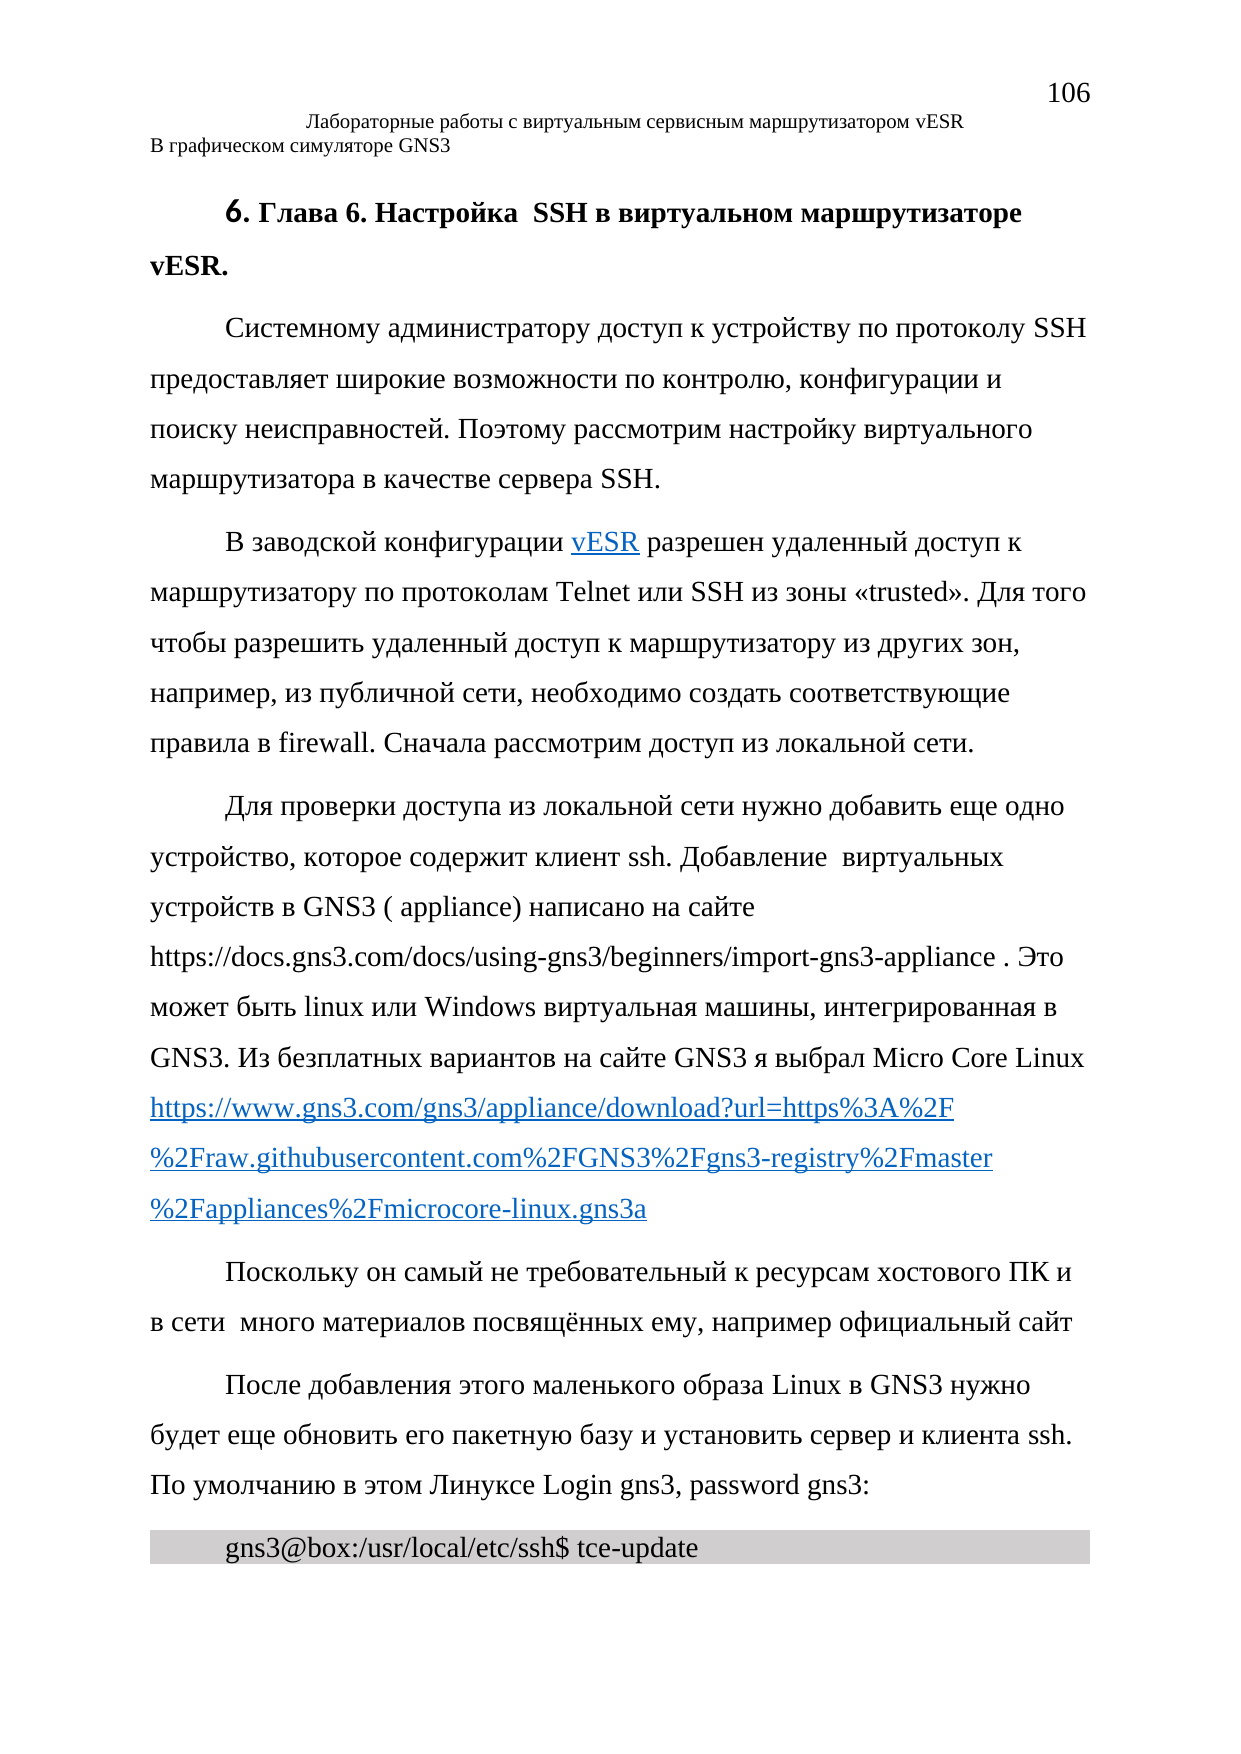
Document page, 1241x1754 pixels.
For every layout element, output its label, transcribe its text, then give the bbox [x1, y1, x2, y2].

text После добавления этого маленького образа Linux в GNS3 нужно будет еще обновить его пакетную базу и установить сервер и клиента ssh. По умолчанию в этом Линуксе Login gns3, password gns3: [150, 1367, 1090, 1501]
text Для проверки доступа из локальной сети нужно добавить еще одно устройство, которое содержит клиент ssh. Добавление виртуальных устройств в GNS3 ( appliance) написано на сайте https://docs.gns3.com/docs/using-gns3/beginners/import-gns3-appliance . Это может быть linux или Windows виртуальная машины, интегрированная в GNS3. Из безплатных вариантов на сайте GNS3 я выбрал Micro Core Linux https://www.gns3.com/gns3/appliance/download?url=https%3A%2F%2Fraw.githubusercontent.com%2FGNS3%2Fgns3-registry%2Fmaster%2Fappliances%2Fmicrocore-linux.gns3a [150, 788, 1090, 1224]
text В заводской конфигурации vESR разрешен удаленный доступ к маршрутизатору по протоколам Telnet или SSH из зоны «trusted». Для того чтобы разрешить удаленный доступ к маршрутизатору из других зон, например, из публичной сети, необходимо создать соответствующие правила в firewall. Сначала рассмотрим доступ из локальной сети. [150, 524, 1090, 759]
text Системному администратору доступ к устройству по протоколу SSH предоставляет широкие возможности по контролю, конфигурации и поиску неисправностей. Поэтому рассмотрим настройку виртуального маршрутизатора в качестве сервера SSH. [150, 311, 1090, 495]
text gns3@box:/usr/local/etc/ssh$ tce-update [150, 1530, 1090, 1564]
subtitle Глава 6. Настройка SSH в виртуальном маршрутизаторе vESR. [150, 190, 1090, 281]
text Поскольку он самый не требовательный к ресурсам хостового ПК и в сети много материалов посвящённых ему, например официальный сайт [150, 1254, 1090, 1337]
